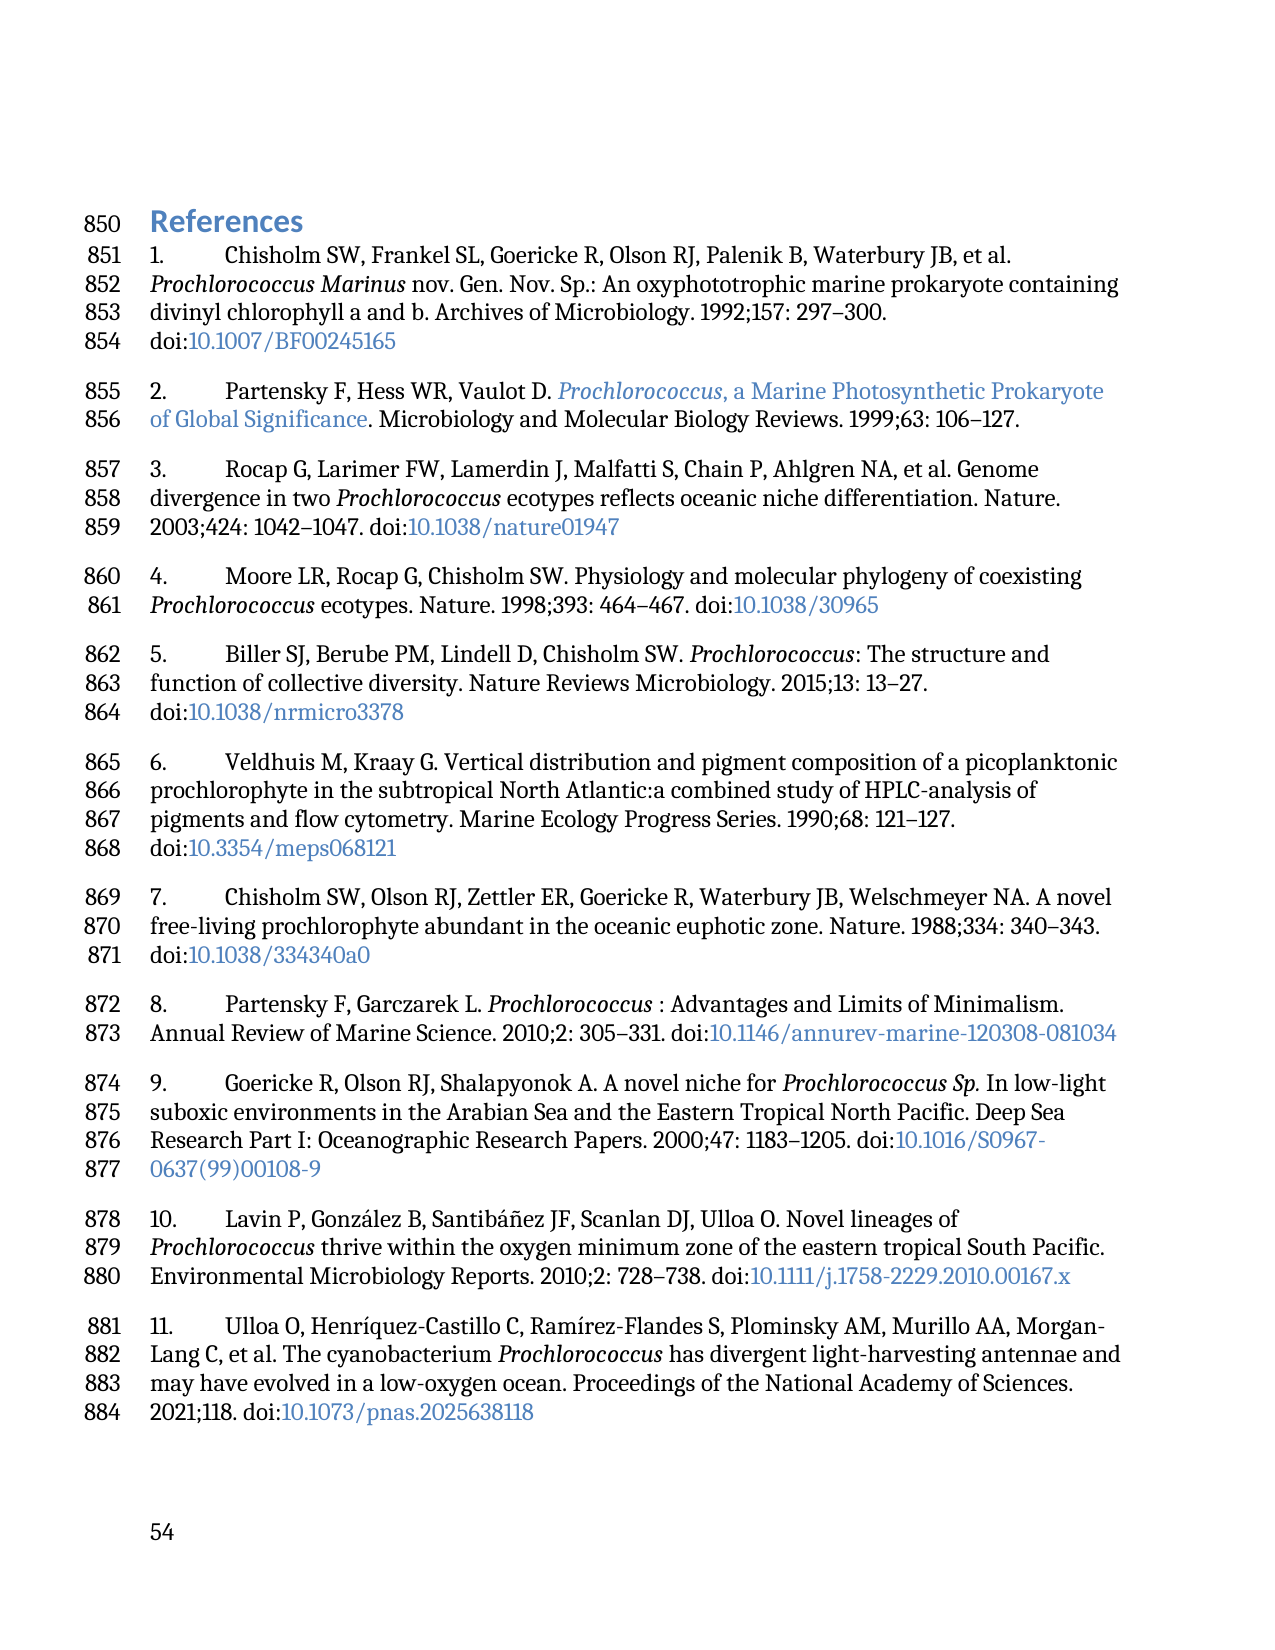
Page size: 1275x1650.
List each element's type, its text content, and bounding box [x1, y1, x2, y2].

text 5. Biller SJ, Berube PM, Lindell D, Chisholm SW. Prochlorococcus: The structure and function of collective diversity. Nature Reviews Microbiology. 2015;13: 13–27. doi:10.1038/nrmicro3378 [150, 640, 1125, 727]
text 11. Ulloa O, Henríquez-Castillo C, Ramírez-Flandes S, Plominsky AM, Murillo AA, Morgan-Lang C, et al. The cyanobacterium Prochlorococcus has divergent light-harvesting antennae and may have evolved in a low-oxygen ocean. Proceedings of the National Academy of Sciences. 2021;118. doi:10.1073/pnas.2025638118 [150, 1312, 1125, 1427]
text 2. Partensky F, Hess WR, Vaulot D. Prochlorococcus, a Marine Photosynthetic Prokaryote of Global Significance. Microbiology and Molecular Biology Reviews. 1999;63: 106–127. [150, 377, 1125, 434]
text 8. Partensky F, Garczarek L. Prochlorococcus : Advantages and Limits of Minimalism. Annual Review of Marine Science. 2010;2: 305–331. doi:10.1146/annurev-marine-120308-081034 [150, 990, 1125, 1048]
text 3. Rocap G, Larimer FW, Lamerdin J, Malfatti S, Chain P, Ahlgren NA, et al. Genome divergence in two Prochlorococcus ecotypes reflects oceanic niche differentiation. Nature. 2003;424: 1042–1047. doi:10.1038/nature01947 [150, 455, 1125, 541]
text 1. Chisholm SW, Frankel SL, Goericke R, Olson RJ, Palenik B, Waterbury JB, et al. Prochlorococcus Marinus nov. Gen. Nov. Sp.: An oxyphototrophic marine prokaryote containing divinyl chlorophyll a and b. Archives of Microbiology. 1992;157: 297–300. doi:10.1007/BF00245165 [150, 241, 1125, 356]
text 10. Lavin P, González B, Santibáñez JF, Scanlan DJ, Ulloa O. Novel lineages of Prochlorococcus thrive within the oxygen minimum zone of the eastern tropical South Pacific. Environmental Microbiology Reports. 2010;2: 728–738. doi:10.1111/j.1758-2229.2010.00167.x [150, 1204, 1125, 1291]
text 9. Goericke R, Olson RJ, Shalapyonok A. A novel niche for Prochlorococcus Sp. In low-light suboxic environments in the Arabian Sea and the Eastern Tropical North Pacific. Deep Sea Research Part I: Oceanographic Research Papers. 2000;47: 1183–1205. doi:10.1016/S0967-0637(99)00108-9 [150, 1069, 1125, 1184]
text 4. Moore LR, Rocap G, Chisholm SW. Physiology and molecular phylogeny of coexisting Prochlorococcus ecotypes. Nature. 1998;393: 464–467. doi:10.1038/30965 [150, 562, 1125, 619]
subtitle References [150, 200, 1125, 241]
text 7. Chisholm SW, Olson RJ, Zettler ER, Goericke R, Waterbury JB, Welschmeyer NA. A novel free-living prochlorophyte abundant in the oceanic euphotic zone. Nature. 1988;334: 340–343. doi:10.1038/334340a0 [150, 883, 1125, 969]
text 6. Veldhuis M, Kraay G. Vertical distribution and pigment composition of a picoplanktonic prochlorophyte in the subtropical North Atlantic:a combined study of HPLC-analysis of pigments and flow cytometry. Marine Ecology Progress Series. 1990;68: 121–127. doi:10.3354/meps068121 [150, 747, 1125, 862]
